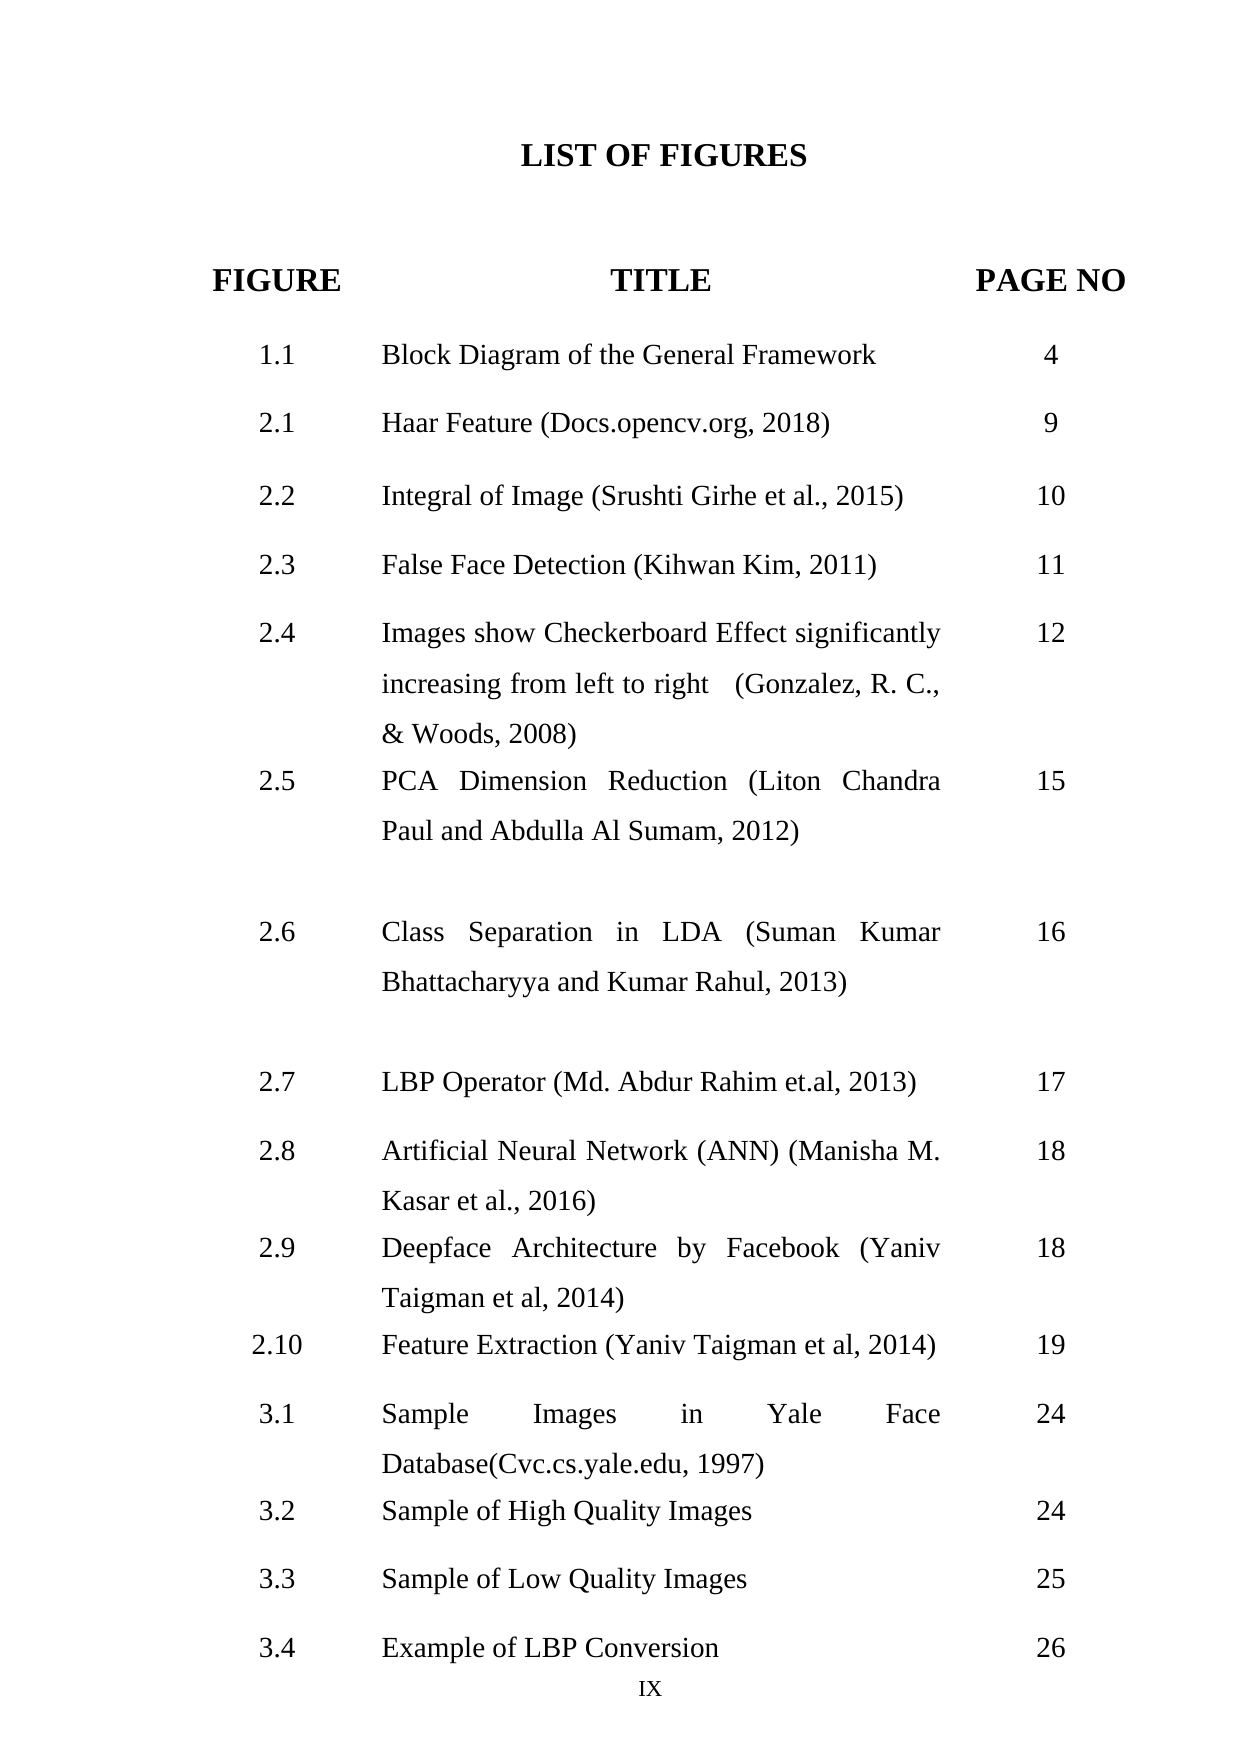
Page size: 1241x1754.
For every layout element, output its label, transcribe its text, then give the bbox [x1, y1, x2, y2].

subtitle LIST OF FIGURES [209, 135, 1119, 174]
table_cell 2.1 [184, 406, 370, 478]
table_cell 10 [952, 478, 1149, 547]
table_cell 2.8 [184, 1133, 370, 1230]
table_cell 3.1 [184, 1396, 370, 1493]
table_cell 2.2 [184, 478, 370, 547]
table_cell 2.4 [184, 616, 370, 763]
table_cell Integral of Image (Srushti Girhe et al., 2015) [370, 478, 952, 547]
table_cell Sample of High Quality Images [370, 1493, 952, 1561]
table_cell Artificial Neural Network (ANN) (Manisha M. Kasar et al., 2016) [370, 1133, 952, 1230]
table_cell 18 [952, 1133, 1149, 1230]
table_cell 12 [952, 616, 1149, 763]
table_cell 25 [952, 1561, 1149, 1630]
table_cell 2.3 [184, 547, 370, 616]
table_cell 2.9 [184, 1230, 370, 1327]
table_cell Sample of Low Quality Images [370, 1561, 952, 1630]
table_cell 19 [952, 1327, 1149, 1396]
table_cell 15 [952, 763, 1149, 914]
table_cell Images show Checkerboard Effect significantly increasing from left to right (Gonzalez, R. C., & Woods, 2008) [370, 616, 952, 763]
table_cell False Face Detection (Kihwan Kim, 2011) [370, 547, 952, 616]
table_cell 2.6 [184, 914, 370, 1064]
table_cell PCA Dimension Reduction (Liton Chandra Paul and Abdulla Al Sumam, 2012) [370, 763, 952, 914]
table_cell 26 [952, 1630, 1149, 1675]
table_cell Block Diagram of the General Framework [370, 337, 952, 406]
table_cell Feature Extraction (Yaniv Taigman et al, 2014) [370, 1327, 952, 1396]
table_cell 3.3 [184, 1561, 370, 1630]
table_header TITLE [370, 222, 952, 337]
table_cell 9 [952, 406, 1149, 478]
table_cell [370, 1630, 952, 1675]
table_cell LBP Operator (Md. Abdur Rahim et.al, 2013) [370, 1065, 952, 1133]
table_cell 3.4 [184, 1630, 370, 1675]
table_cell 1.1 [184, 337, 370, 406]
table_cell 11 [952, 547, 1149, 616]
table_cell Haar Feature (Docs.opencv.org, 2018) [370, 406, 952, 478]
table_cell Sample Images in Yale Face Database(Cvc.cs.yale.edu, 1997) [370, 1396, 952, 1493]
table_cell 16 [952, 914, 1149, 1064]
table_cell 17 [952, 1065, 1149, 1133]
table_cell 4 [952, 337, 1149, 406]
table_cell 2.10 [184, 1327, 370, 1396]
table_header FIGURE [184, 222, 370, 337]
table_cell 2.7 [184, 1065, 370, 1133]
table_cell 18 [952, 1230, 1149, 1327]
table_cell 3.2 [184, 1493, 370, 1561]
table_cell Class Separation in LDA (Suman Kumar Bhattacharyya and Kumar Rahul, 2013) [370, 914, 952, 1064]
table_cell 2.5 [184, 763, 370, 914]
table_cell Deepface Architecture by Facebook (Yaniv Taigman et al, 2014) [370, 1230, 952, 1327]
table_header PAGE NO [952, 222, 1149, 337]
table_cell 24 [952, 1493, 1149, 1561]
table_cell 24 [952, 1396, 1149, 1493]
